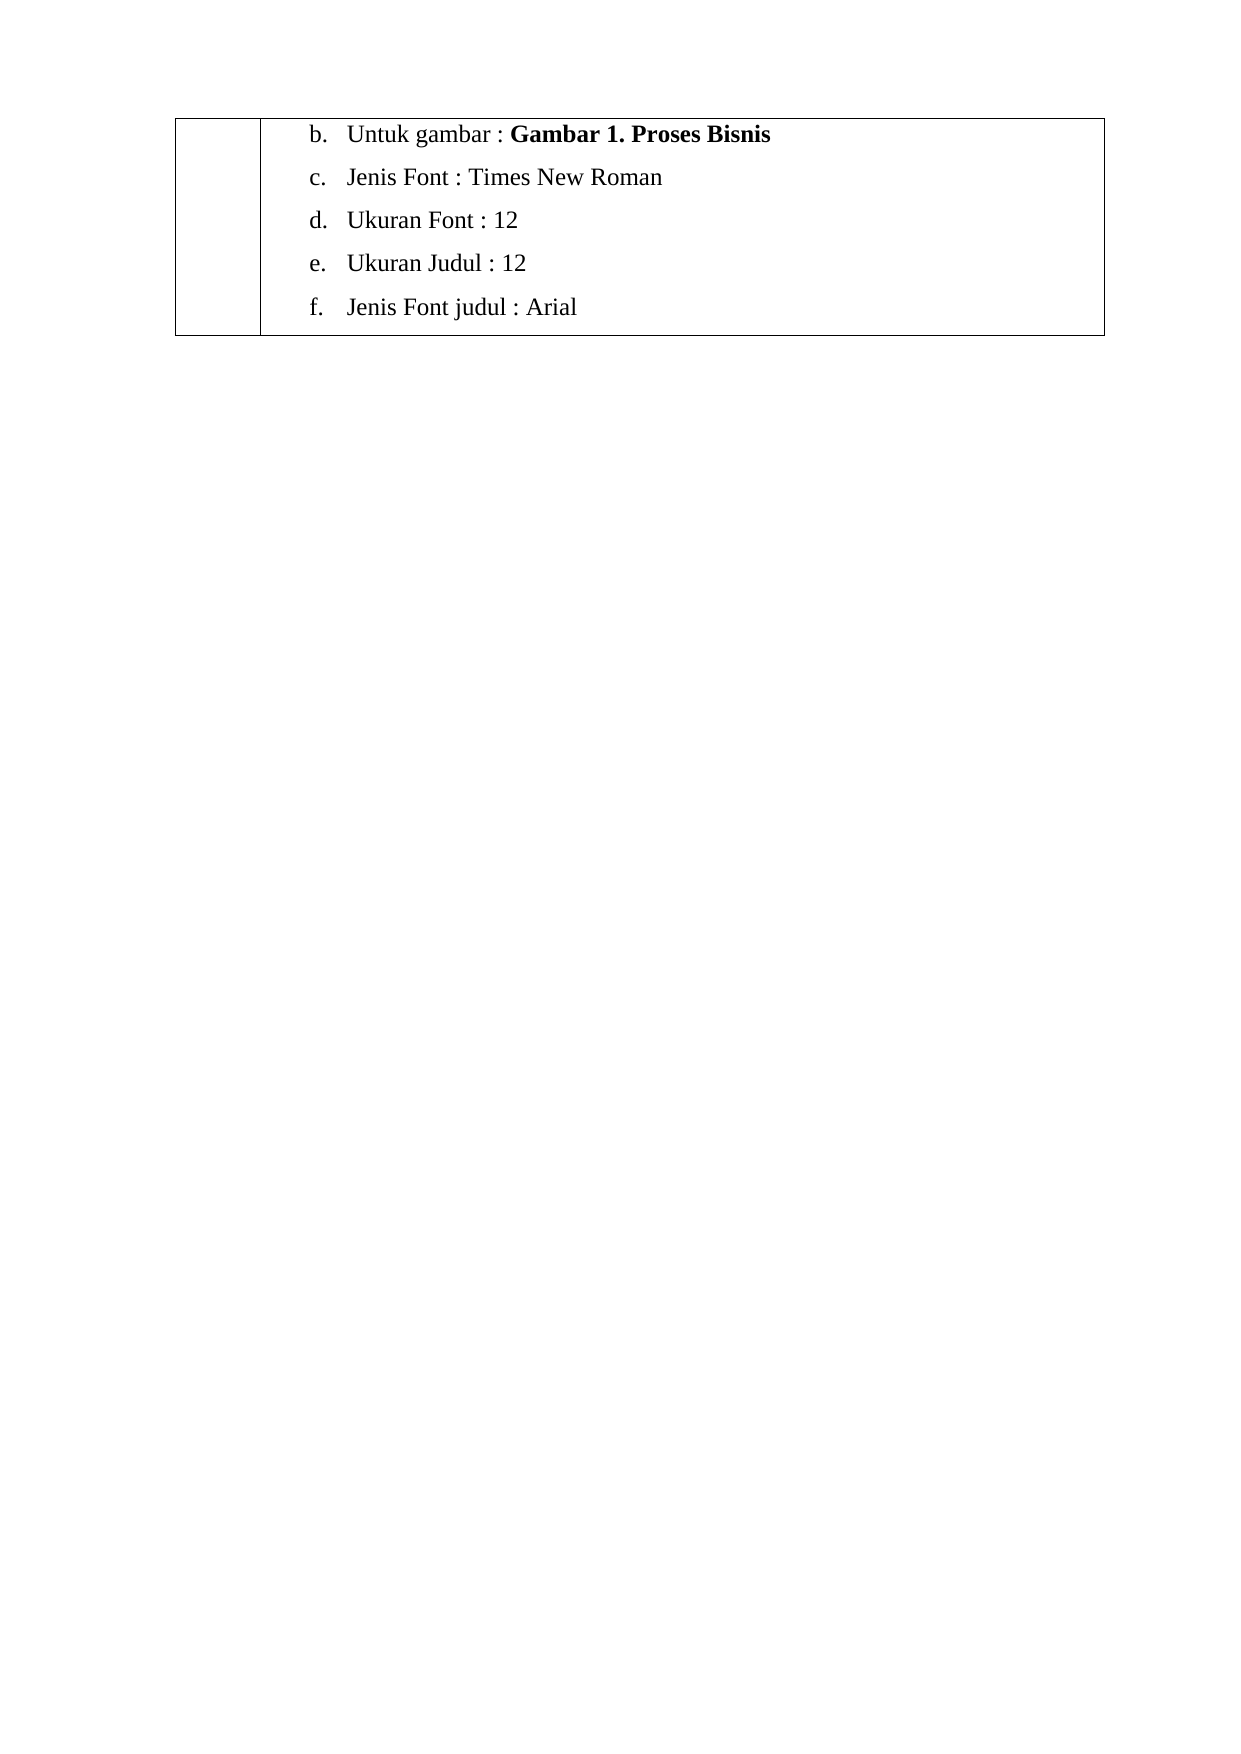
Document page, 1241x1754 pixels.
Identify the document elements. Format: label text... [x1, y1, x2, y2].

table_cell 2. [176, 119, 260, 335]
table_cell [261, 119, 1104, 335]
